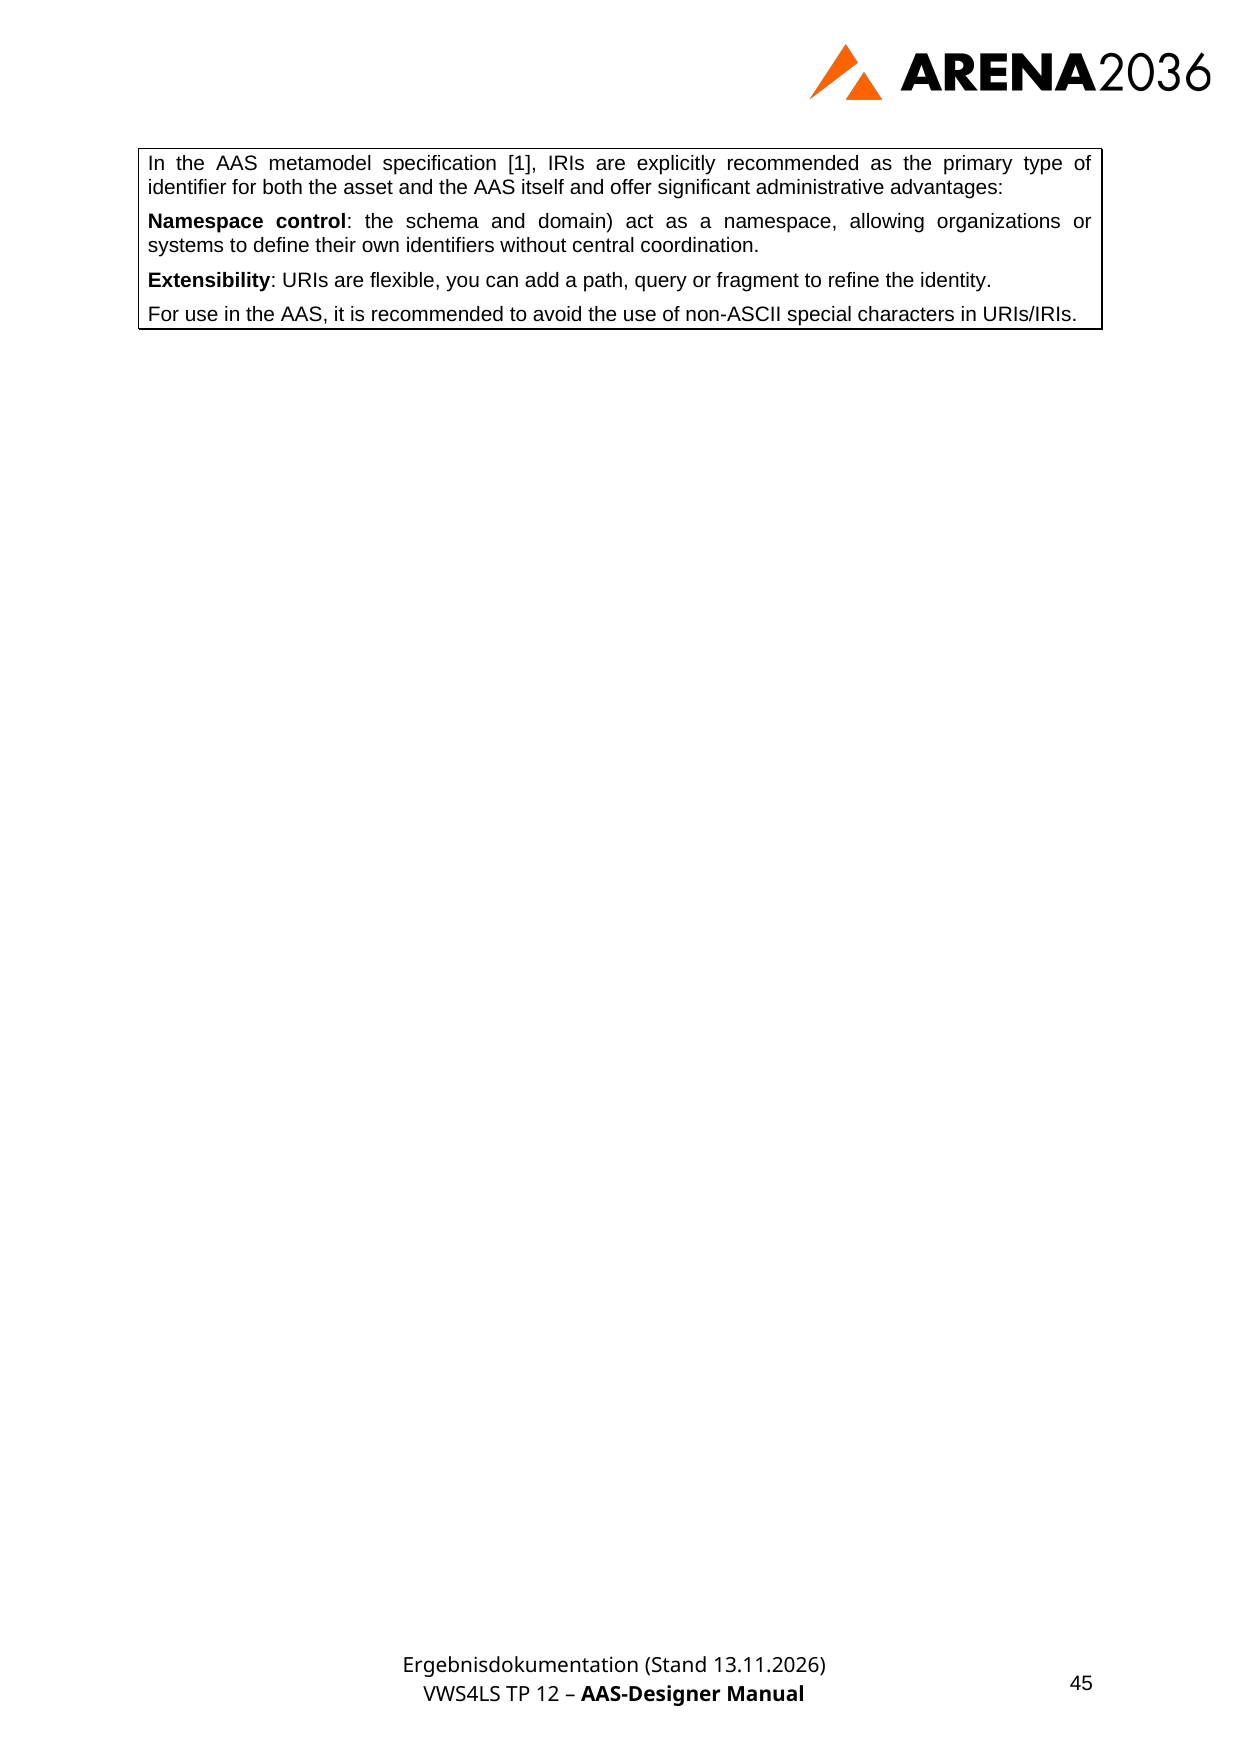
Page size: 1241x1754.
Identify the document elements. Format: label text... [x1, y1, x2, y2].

text Extensibility: URIs are flexible, you can add a path, query or fragment to refine the identity. [139, 264, 1101, 291]
text For use in the AAS, it is recommended to avoid the use of non-ASCII special characters in URIs/IRIs. [139, 299, 1101, 328]
text Namespace control: the schema and domain) act as a namespace, allowing organizations or systems to define their own identifiers without central coordination. [139, 206, 1101, 257]
text In the AAS metamodel specification [1], IRIs are explicitly recommended as the primary type of identifier for both the asset and the AAS itself and offer significant administrative advantages: [139, 149, 1101, 199]
picture [809, 44, 1211, 100]
